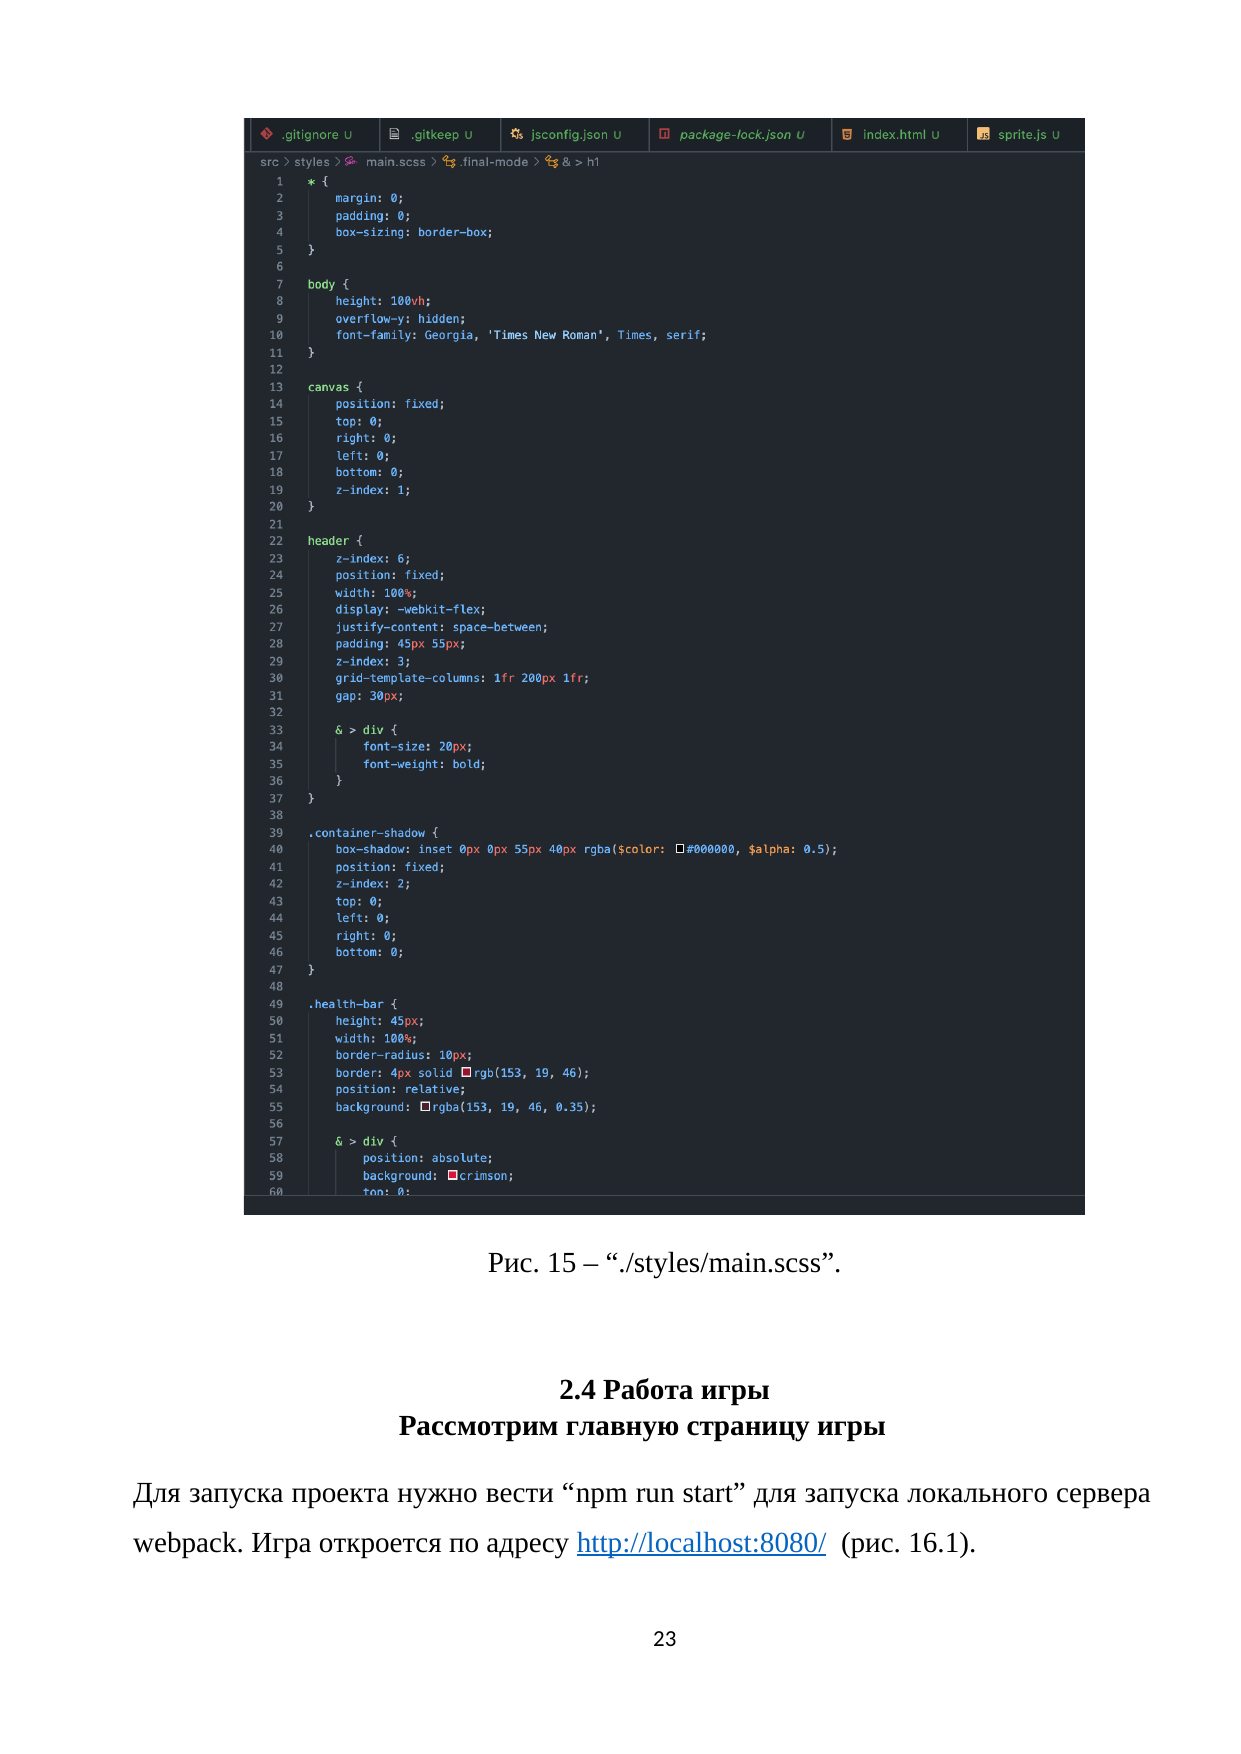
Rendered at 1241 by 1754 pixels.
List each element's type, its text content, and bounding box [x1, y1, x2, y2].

text Рассмотрим главную страницу игры [133, 1408, 1152, 1442]
text Для запуска проекта нужно вести “npm run start” для запуска локального сервера webpack. Игра откроется по адресу http://localhost:8080/ (рис. 16.1). [133, 1475, 1152, 1559]
picture [243, 118, 1085, 1215]
text Рис. 15 – “./styles/main.scss”. [177, 1245, 1152, 1279]
subtitle 2.4 Работа игры [177, 1372, 1152, 1405]
